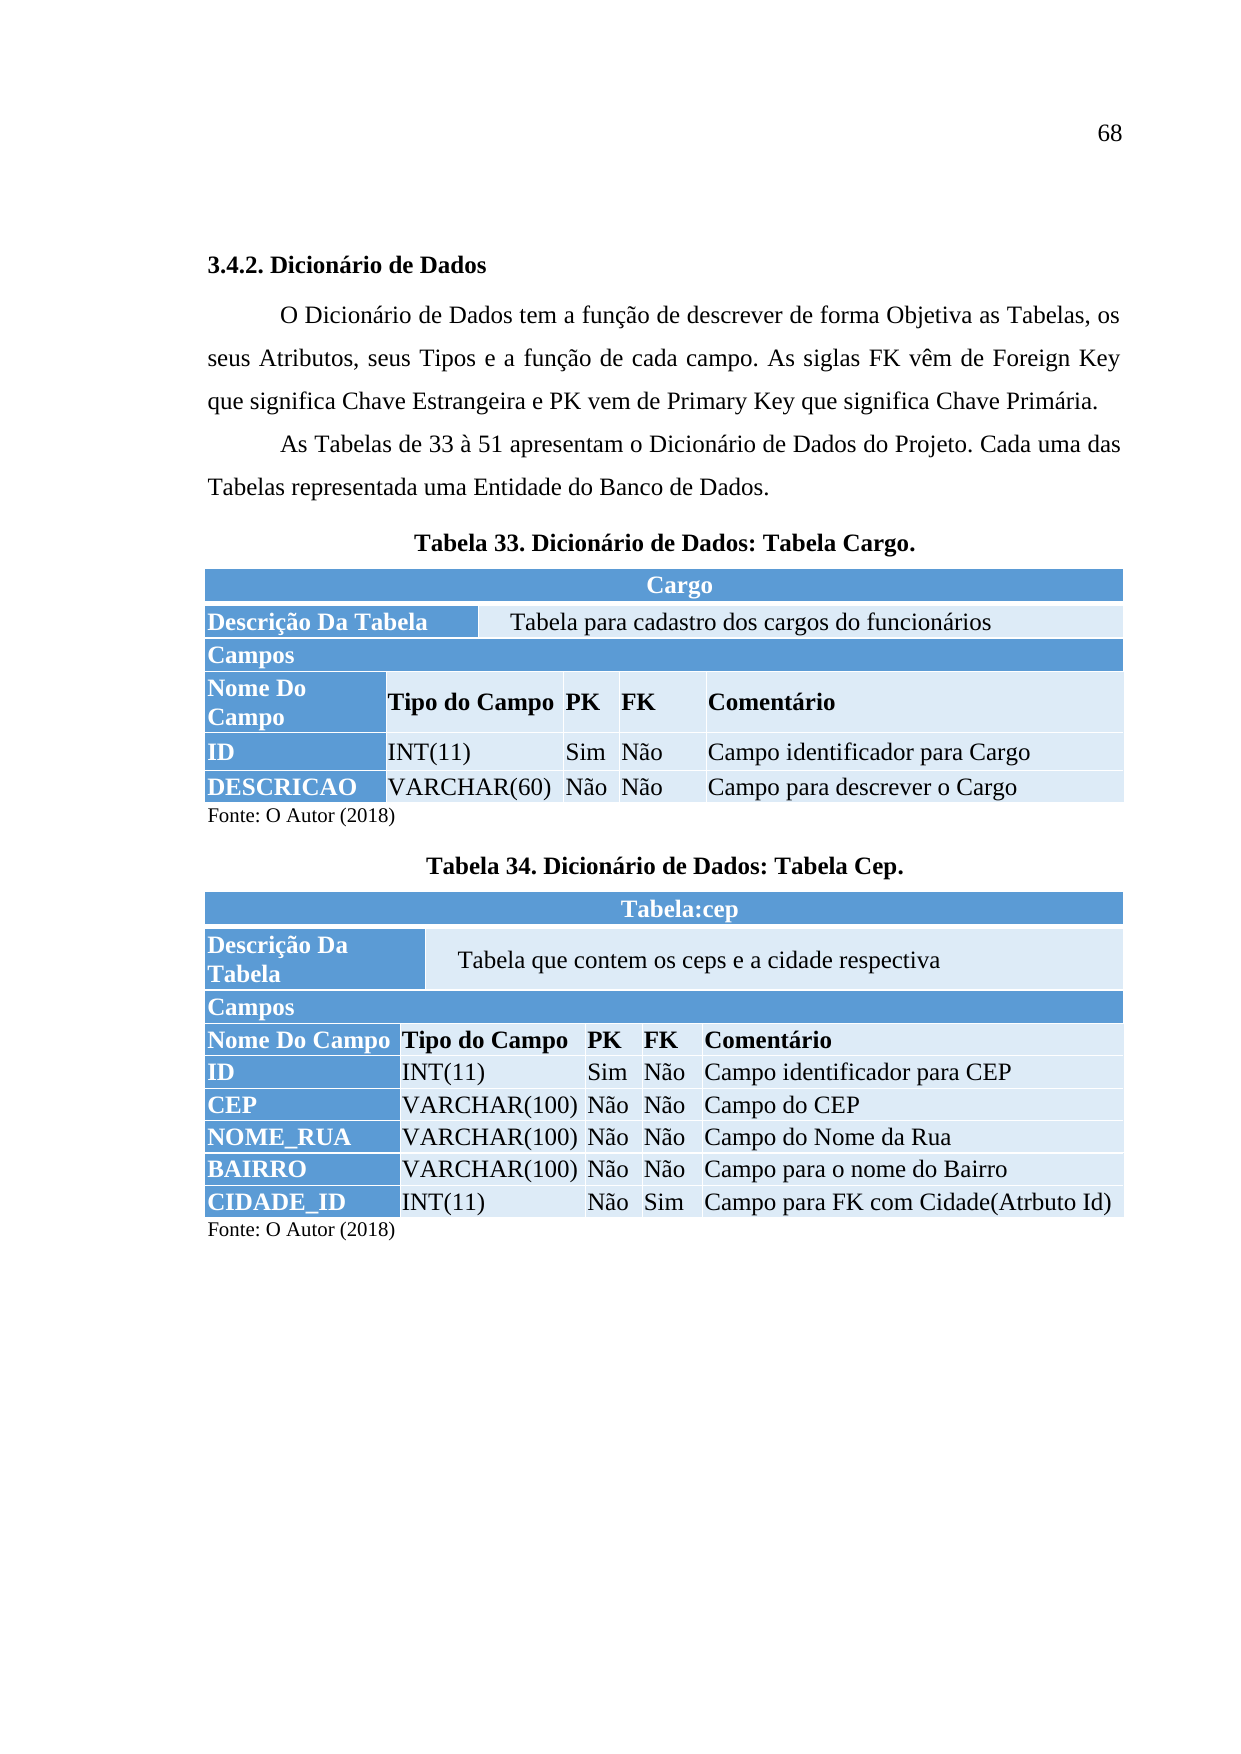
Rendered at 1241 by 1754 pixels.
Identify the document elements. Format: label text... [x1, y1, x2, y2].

table_cell Não [586, 1186, 642, 1217]
table_cell FK [643, 1024, 702, 1055]
table_cell VARCHAR(100) [401, 1089, 585, 1120]
table_cell Não [620, 771, 706, 802]
table_cell Não [620, 733, 706, 770]
table_cell BAIRRO [205, 1154, 400, 1185]
table_cell Campo para o nome do Bairro [703, 1153, 1124, 1185]
table_cell Não [586, 1121, 642, 1152]
table_header Tabela:cep [205, 892, 1123, 924]
table_cell Não [586, 1089, 642, 1120]
text Tabela 33. Dicionário de Dados: Tabela Cargo. [207, 528, 1122, 557]
table_cell Nome Do Campo [205, 1024, 400, 1055]
table_cell Comentário [707, 672, 1124, 732]
text Fonte: O Autor (2018) [207, 802, 1122, 827]
table_cell Descrição Da Tabela [205, 929, 425, 989]
table_cell Sim [564, 733, 619, 770]
table_cell CEP [205, 1089, 400, 1120]
text As Tabelas de 33 à 51 apresentam o Dicionário de Dados do Projeto. Cada uma das Tabelas representada uma Entidade do Banco de Dados. [207, 429, 1122, 501]
table_cell PK [564, 672, 619, 732]
table_cell Tabela que contem os ceps e a cidade respectiva [426, 929, 1123, 989]
table_cell Campo para descrever o Cargo [707, 770, 1124, 802]
table_cell Não [586, 1154, 642, 1185]
subtitle Dicionário de Dados [207, 250, 1122, 279]
table_cell Descrição Da Tabela [205, 606, 478, 637]
table_cell ID [205, 733, 386, 770]
table_header Cargo [205, 569, 1123, 601]
table_cell Sim [643, 1186, 702, 1217]
table_cell Comentário [703, 1024, 1124, 1055]
table_cell Campo identificador para CEP [703, 1055, 1124, 1088]
table_cell Campo para FK com Cidade(Atrbuto Id) [703, 1185, 1124, 1217]
table_cell Não [643, 1089, 702, 1120]
table_cell INT(11) [401, 1056, 585, 1088]
text Tabela 34. Dicionário de Dados: Tabela Cep. [207, 851, 1122, 880]
table_cell ID [205, 1056, 400, 1088]
table_cell Não [643, 1056, 702, 1088]
table_cell Campo do CEP [703, 1088, 1124, 1120]
table_cell Campos [205, 639, 1123, 671]
table_cell NOME_RUA [205, 1121, 400, 1152]
table_cell PK [586, 1024, 642, 1055]
table_cell INT(11) [387, 733, 563, 770]
table_cell Campos [205, 991, 1123, 1023]
table_cell Tipo do Campo [387, 672, 563, 732]
table_cell DESCRICAO [205, 771, 386, 802]
table_cell VARCHAR(100) [401, 1121, 585, 1152]
table_cell Tabela para cadastro dos cargos do funcionários [479, 606, 1123, 637]
table_cell Não [564, 771, 619, 802]
table_cell FK [620, 672, 706, 732]
table_cell Sim [586, 1056, 642, 1088]
table_cell CIDADE_ID [205, 1186, 400, 1217]
table_cell VARCHAR(60) [387, 771, 563, 802]
table_cell Campo do Nome da Rua [703, 1120, 1124, 1152]
table_cell Campo identificador para Cargo [707, 732, 1124, 770]
text Fonte: O Autor (2018) [207, 1217, 1122, 1241]
table_cell INT(11) [401, 1186, 585, 1217]
table_cell Não [643, 1121, 702, 1152]
table_cell VARCHAR(100) [401, 1154, 585, 1185]
table_cell Nome Do Campo [205, 672, 386, 732]
table_cell Não [643, 1154, 702, 1185]
table_cell Tipo do Campo [401, 1024, 585, 1055]
text O Dicionário de Dados tem a função de descrever de forma Objetiva as Tabelas, os seus Atributos, seus Tipos e a função de cada campo. As siglas FK vêm de Foreign Key que significa Chave Estrangeira e PK vem de Primary Key que significa Chave Primária. [207, 300, 1122, 415]
